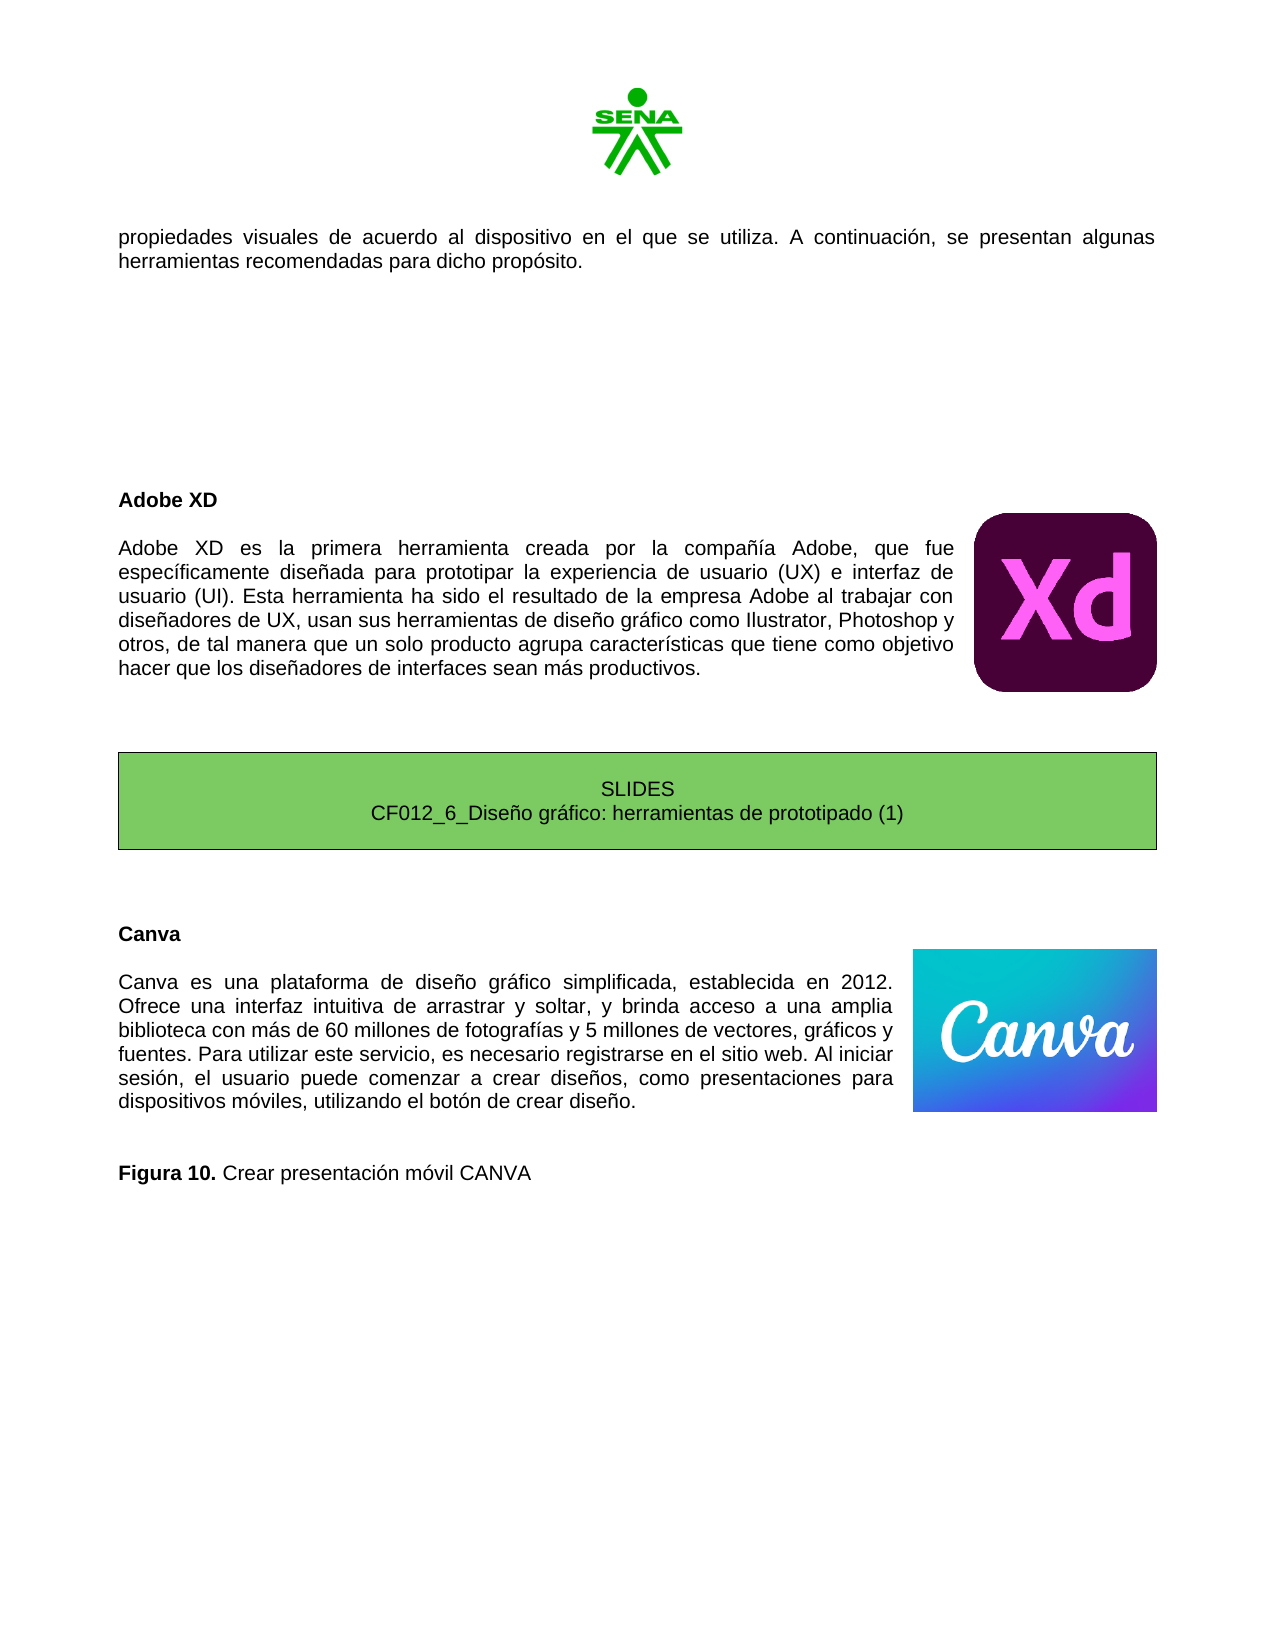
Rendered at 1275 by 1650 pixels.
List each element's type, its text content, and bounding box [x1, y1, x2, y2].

text Figura 10. Crear presentación móvil CANVA [118, 1161, 1157, 1185]
text Adobe XD es la primera herramienta creada por la compañía Adobe, que fue específicamente diseñada para prototipar la experiencia de usuario (UX) e interfaz de usuario (UI). Esta herramienta ha sido el resultado de la empresa Adobe al trabajar con diseñadores de UX, usan sus herramientas de diseño gráfico como Ilustrator, Photoshop y otros, de tal manera que un solo producto agrupa características que tiene como objetivo hacer que los diseñadores de interfaces sean más productivos. [118, 536, 974, 680]
text Canva [118, 922, 1157, 946]
picture [913, 949, 1157, 1112]
picture [974, 513, 1157, 692]
picture [592, 87, 683, 176]
text Adobe XD [118, 488, 1157, 512]
text Canva es una plataforma de diseño gráfico simplificada, establecida en 2012. Ofrece una interfaz intuitiva de arrastrar y soltar, y brinda acceso a una amplia biblioteca con más de 60 millones de fotografías y 5 millones de vectores, gráficos y fuentes. Para utilizar este servicio, es necesario registrarse en el sitio web. Al iniciar sesión, el usuario puede comenzar a crear diseños, como presentaciones para dispositivos móviles, utilizando el botón de crear diseño. [118, 969, 1157, 1113]
table_header SLIDES CF012_6_Diseño gráfico: herramientas de prototipado (1) [119, 753, 1156, 849]
